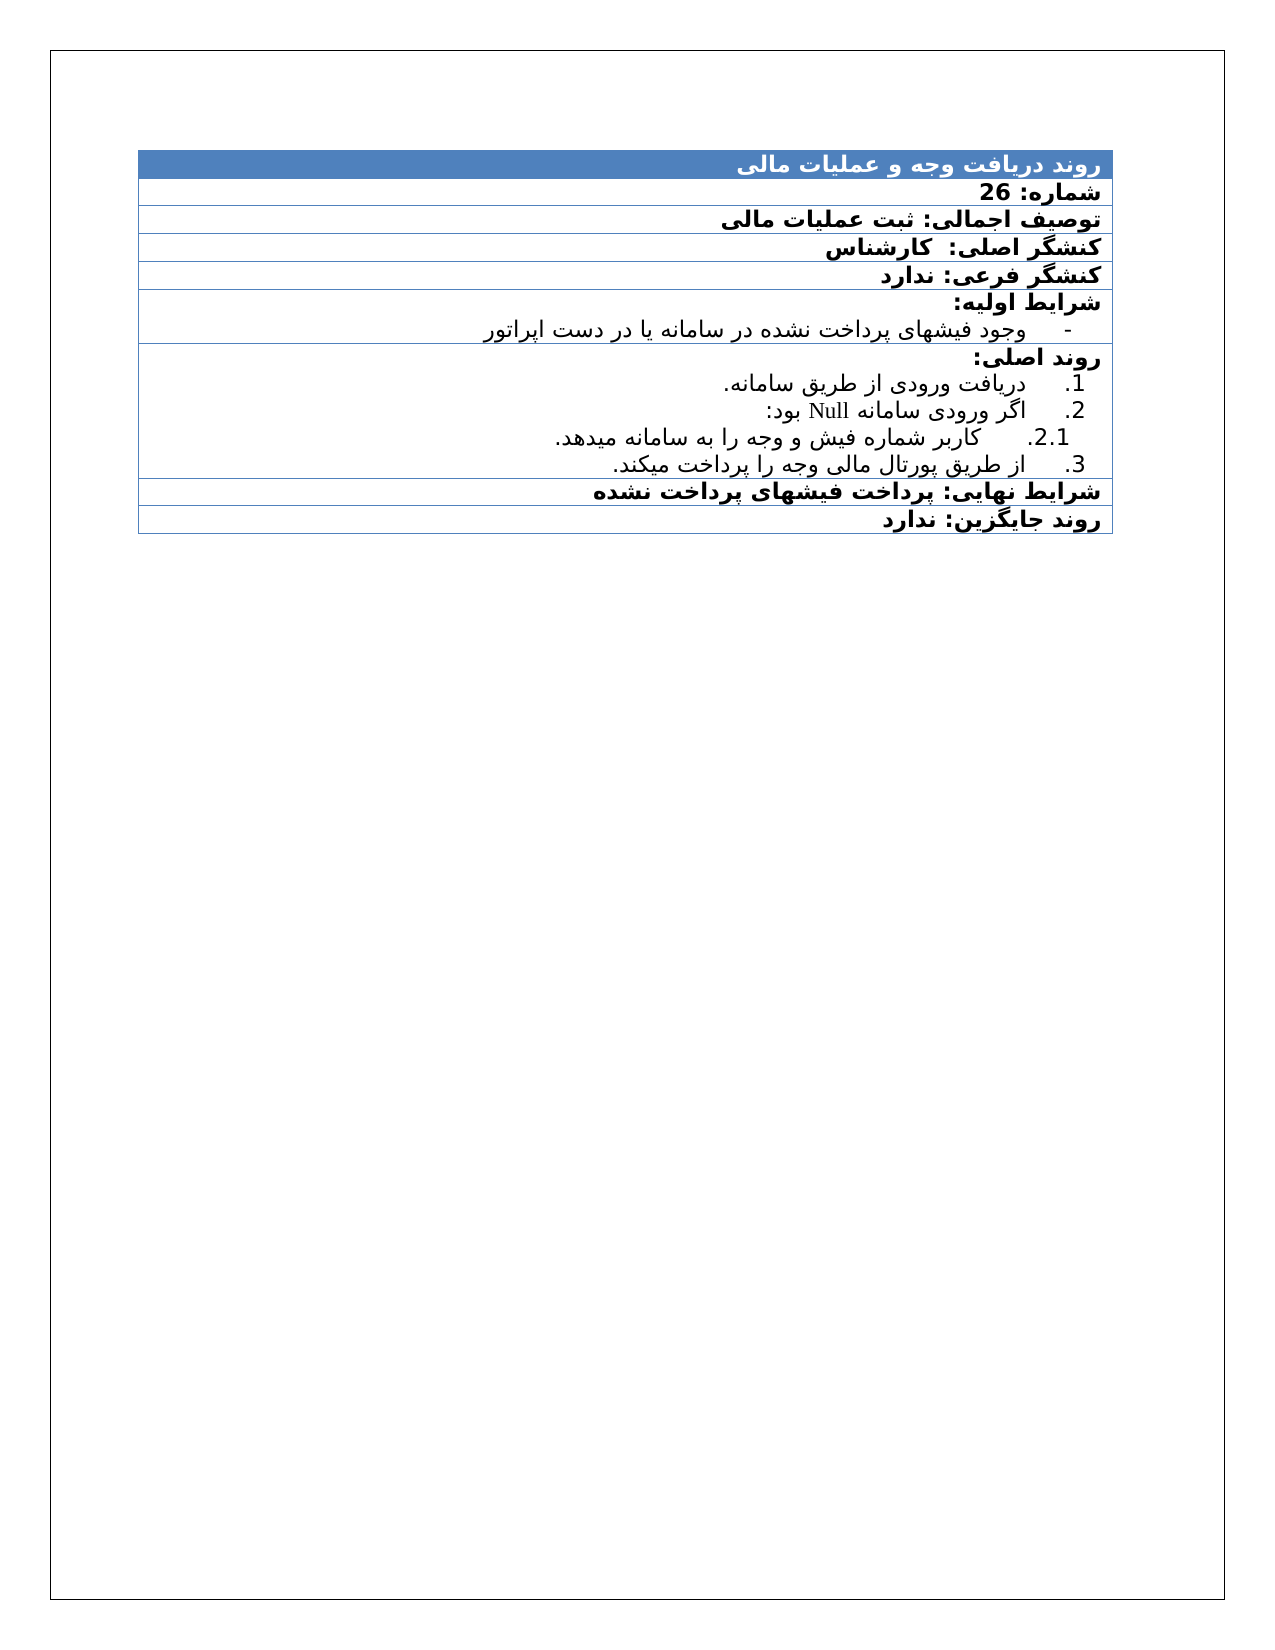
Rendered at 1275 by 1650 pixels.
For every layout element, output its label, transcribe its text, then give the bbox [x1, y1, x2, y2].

table_cell شرایط اولیه: وجود فیشهای پرداخت نشده در سامانه یا در دست اپراتور [139, 290, 1112, 343]
table_cell روند اصلی: دریافت ورودی از طریق سامانه. اگر ورودی سامانه Null بود: کاربر شماره فیش و وجه را به سامانه میدهد. از طریق پورتال مالی وجه را پرداخت میکند. [139, 344, 1112, 477]
table_cell کنشگر فرعی: ندارد [139, 262, 1112, 288]
table_cell شماره: 26 [139, 179, 1112, 205]
table_header روند دریافت وجه و عملیات مالی [139, 151, 1112, 178]
table_cell توصیف اجمالی: ثبت عملیات مالی [139, 206, 1112, 233]
table_cell کنشگر اصلی: کارشناس [139, 234, 1112, 261]
table_cell روند جایگزین: ندارد [139, 506, 1112, 533]
table_cell شرایط نهایی: پرداخت فیشهای پرداخت نشده [139, 479, 1112, 505]
